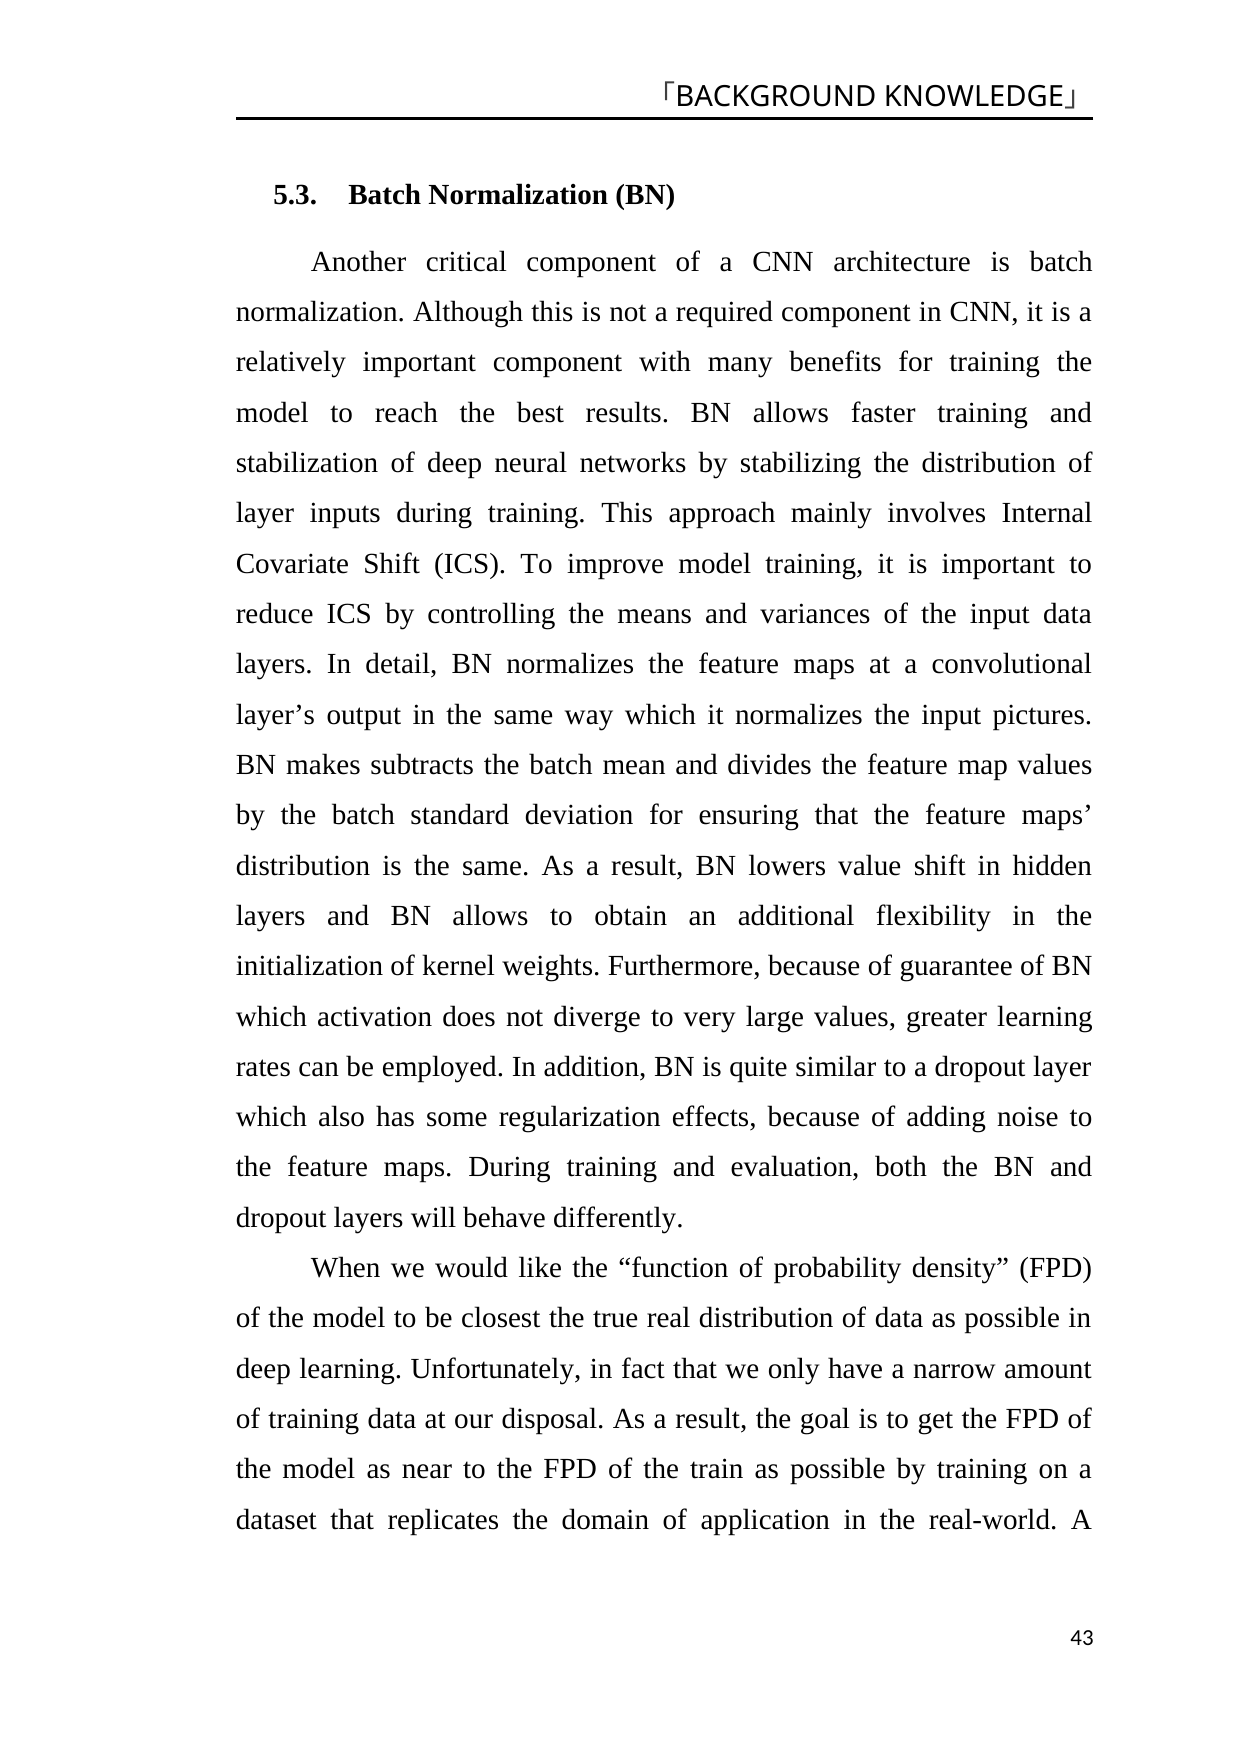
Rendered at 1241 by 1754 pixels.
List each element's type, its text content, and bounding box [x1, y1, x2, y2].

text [236, 1250, 1093, 1535]
subtitle Batch Normalization (BN) [273, 177, 1093, 211]
text Another critical component of a CNN architecture is batch normalization. Although this is not a required component in CNN, it is a relatively important component with many benefits for training the model to reach the best results. BN allows faster training and stabilization of deep neural networks by stabilizing the distribution of layer inputs during training. This approach mainly involves Internal Covariate Shift (ICS). To improve model training, it is important to reduce ICS by controlling the means and variances of the input data layers. In detail, BN normalizes the feature maps at a convolutional layer’s output in the same way which it normalizes the input pictures. BN makes subtracts the batch mean and divides the feature map values by the batch standard deviation for ensuring that the feature maps’ distribution is the same. As a result, BN lowers value shift in hidden layers and BN allows to obtain an additional flexibility in the initialization of kernel weights. Furthermore, because of guarantee of BN which activation does not diverge to very large values, greater learning rates can be employed. In addition, BN is quite similar to a dropout layer which also has some regularization effects, because of adding noise to the feature maps. During training and evaluation, both the BN and dropout layers will behave differently. [236, 244, 1093, 1233]
